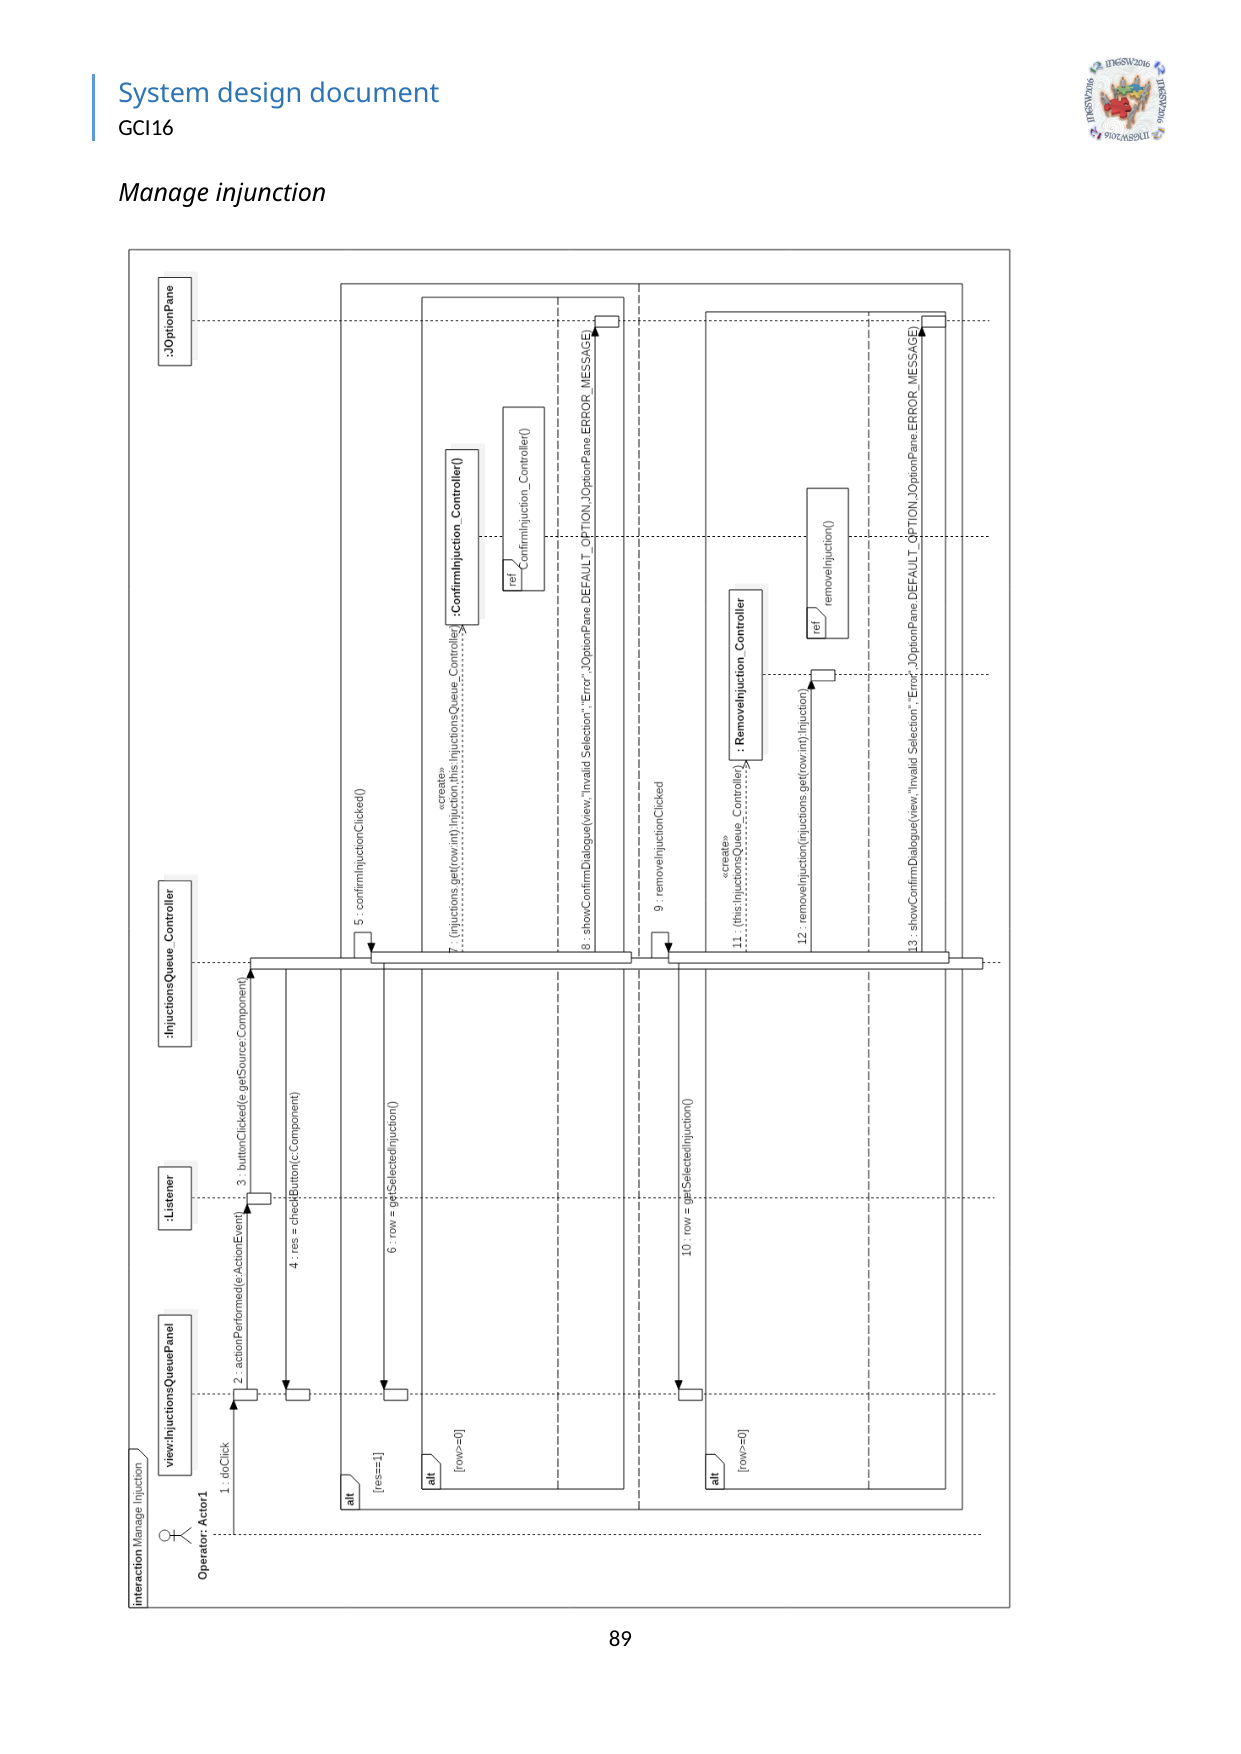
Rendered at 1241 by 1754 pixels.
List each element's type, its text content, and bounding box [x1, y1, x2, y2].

subtitle Manage injunction [118, 175, 1122, 209]
picture [122, 217, 1042, 1613]
picture [1076, 55, 1171, 149]
